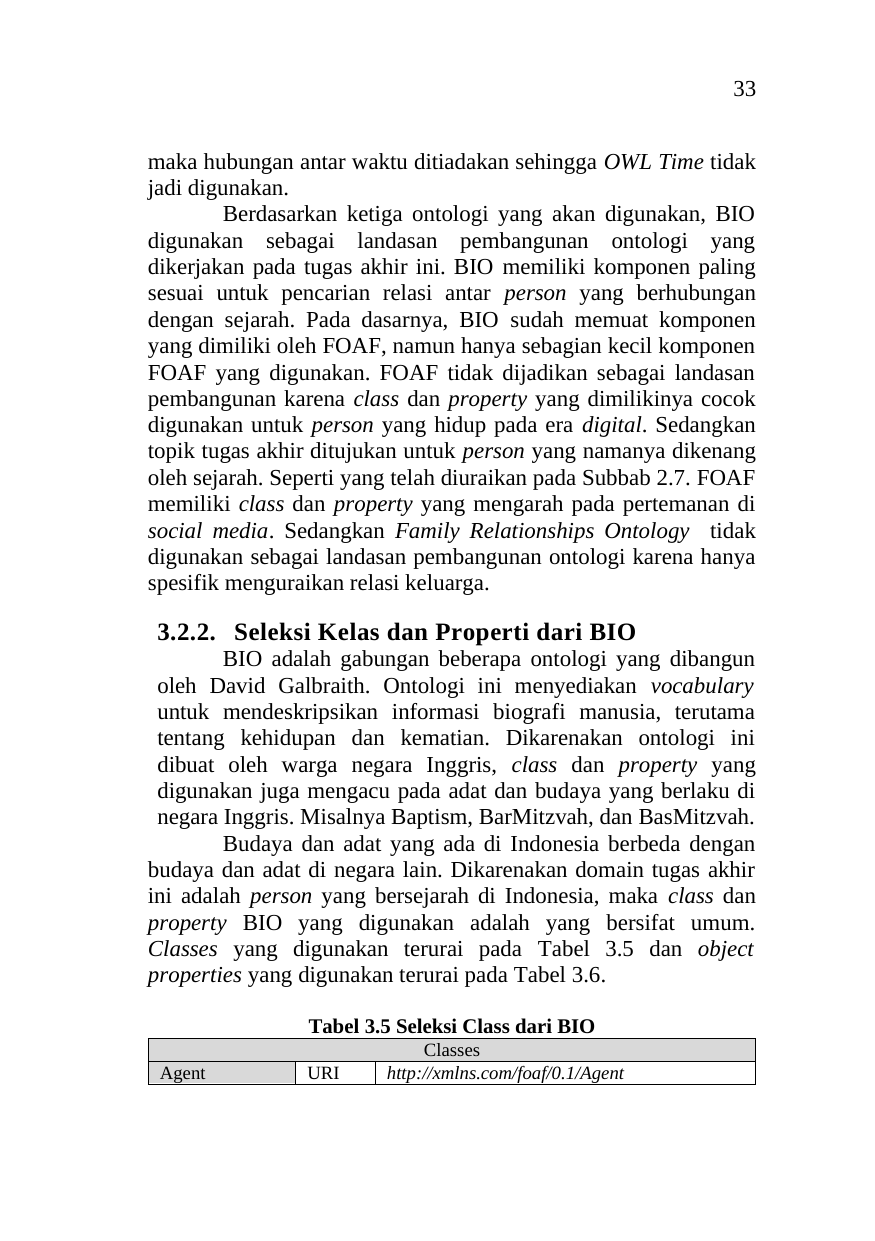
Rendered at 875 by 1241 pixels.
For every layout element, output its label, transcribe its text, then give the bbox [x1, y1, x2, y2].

table_cell http://xmlns.com/foaf/0.1/Agent [376, 1062, 755, 1083]
subtitle Seleksi Kelas dan Properti dari BIO [157, 617, 756, 645]
table_cell Agent [149, 1062, 295, 1083]
text Berdasarkan ketiga ontologi yang akan digunakan, BIO digunakan sebagai landasan pembangunan ontologi yang dikerjakan pada tugas akhir ini. BIO memiliki komponen paling sesuai untuk pencarian relasi antar person yang berhubungan dengan sejarah. Pada dasarnya, BIO sudah memuat komponen yang dimiliki oleh FOAF, namun hanya sebagian kecil komponen FOAF yang digunakan. FOAF tidak dijadikan sebagai landasan pembangunan karena class dan property yang dimilikinya cocok digunakan untuk person yang hidup pada era digital. Sedangkan topik tugas akhir ditujukan untuk person yang namanya dikenang oleh sejarah. Seperti yang telah diuraikan pada Subbab 2.7. FOAF memiliki class dan property yang mengarah pada pertemanan di social media. Sedangkan Family Relationships Ontology tidak digunakan sebagai landasan pembangunan ontologi karena hanya spesifik menguraikan relasi keluarga. [148, 200, 756, 596]
table_header Classes [149, 1039, 755, 1061]
table_cell URI [296, 1062, 375, 1083]
text BIO adalah gabungan beberapa ontologi yang dibangun oleh David Galbraith. Ontologi ini menyediakan vocabulary untuk mendeskripsikan informasi biografi manusia, terutama tentang kehidupan dan kematian. Dikarenakan ontologi ini dibuat oleh warga negara Inggris, class dan property yang digunakan juga mengacu pada adat dan budaya yang berlaku di negara Inggris. Misalnya Baptism, BarMitzvah, dan BasMitzvah. [157, 645, 756, 830]
